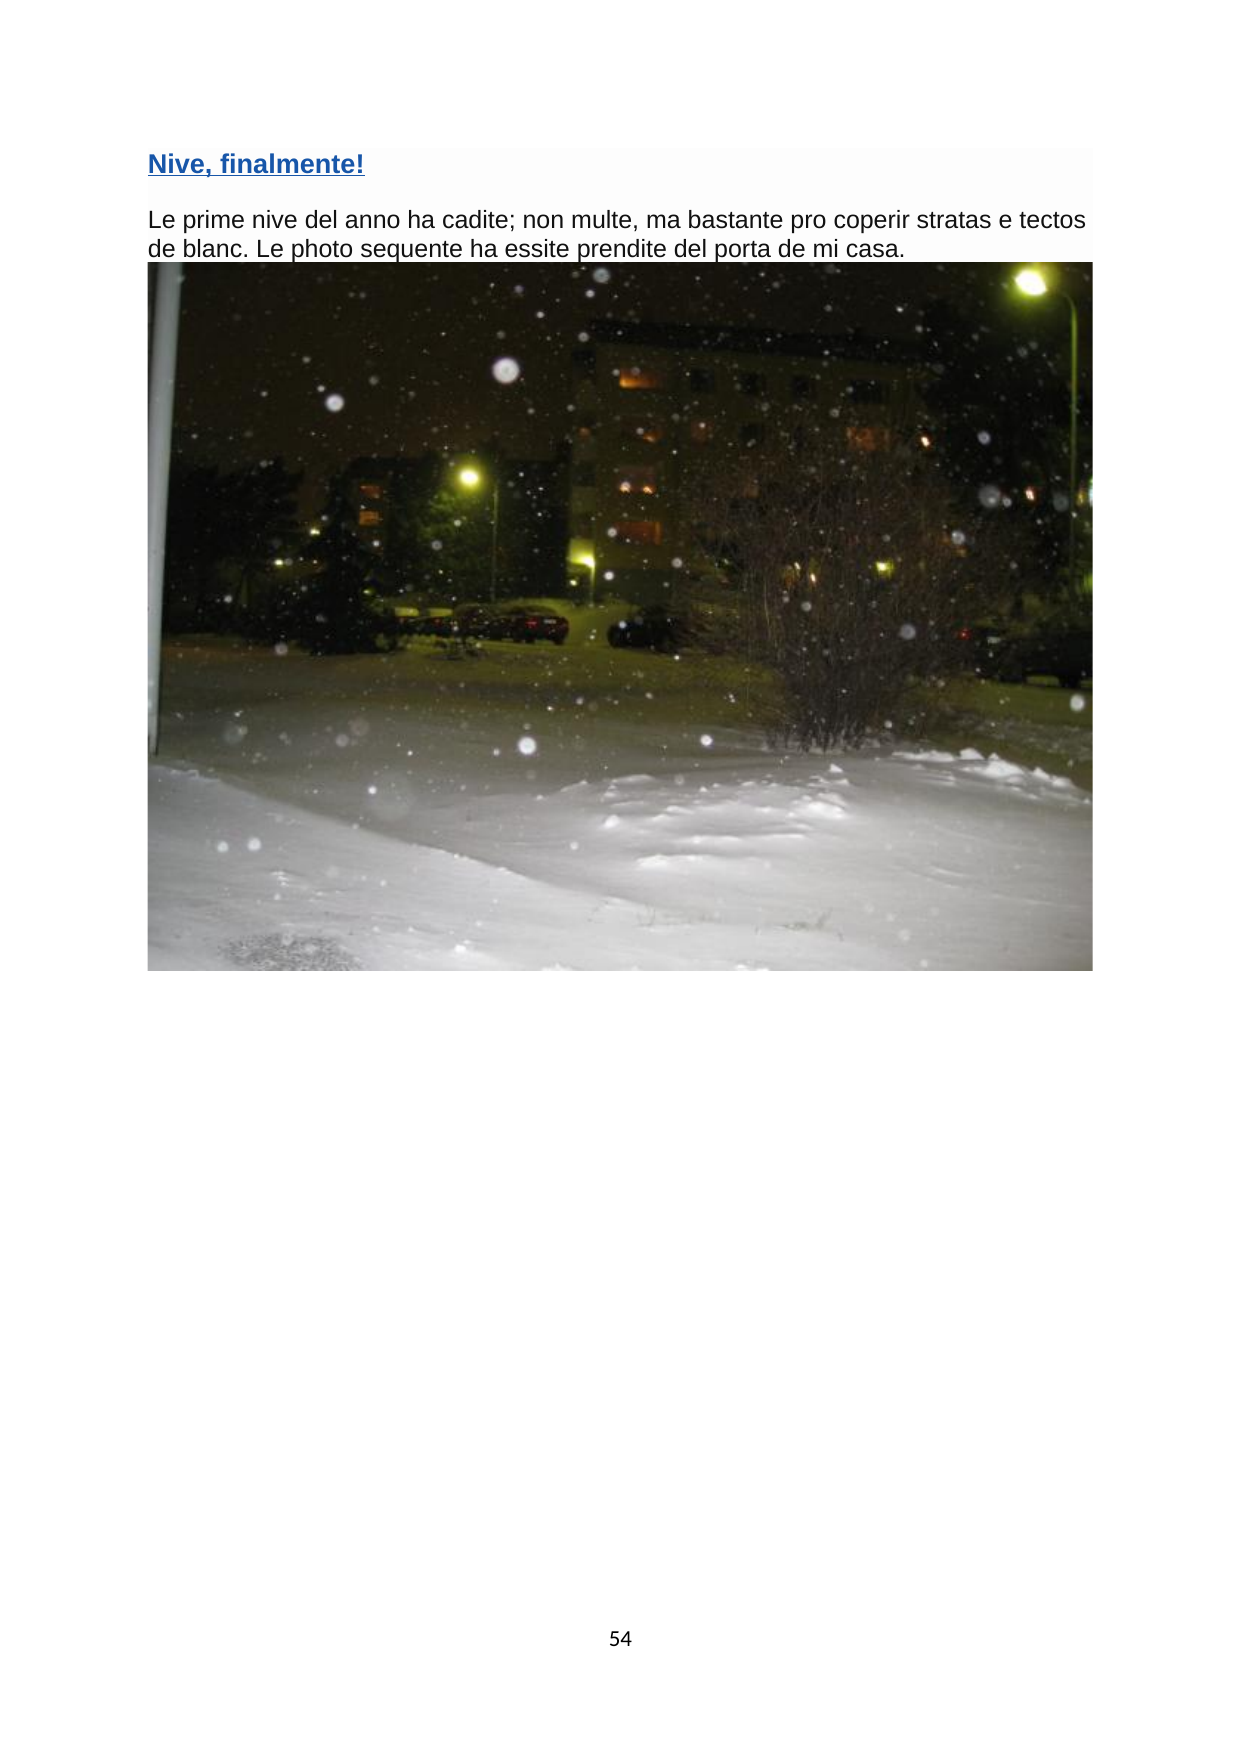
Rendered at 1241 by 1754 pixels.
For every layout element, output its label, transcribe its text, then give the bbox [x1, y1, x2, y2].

subtitle Nive, finalmente! [148, 148, 1093, 179]
picture [147, 262, 1093, 971]
text Le prime nive del anno ha cadite; non multe, ma bastante pro coperir stratas e tectos de blanc. Le photo sequente ha essite prendite del porta de mi casa. [148, 205, 1093, 262]
